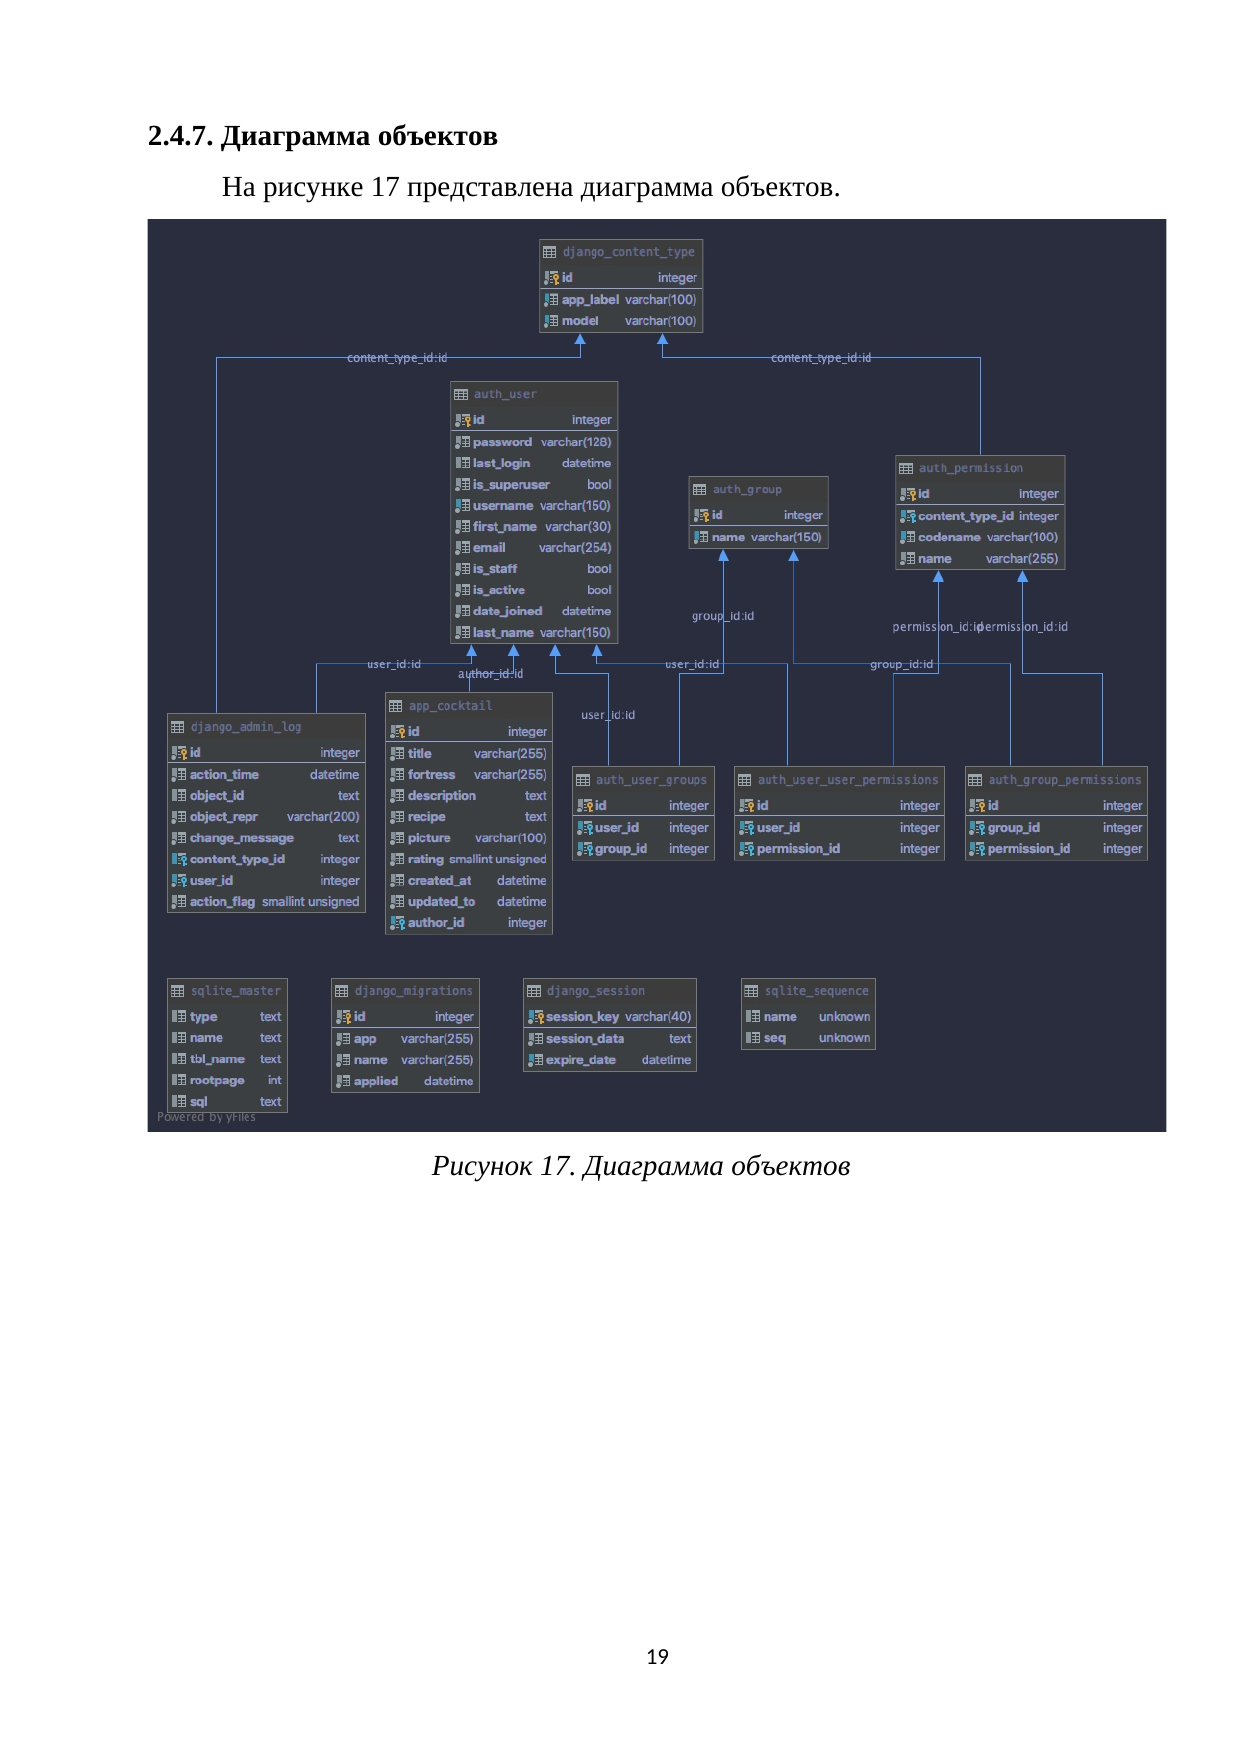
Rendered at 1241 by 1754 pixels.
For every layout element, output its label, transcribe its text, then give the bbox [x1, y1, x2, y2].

text Рисунок 17. Диаграмма объектов [103, 1148, 1181, 1182]
text На рисунке 17 представлена диаграмма объектов. [148, 169, 1181, 203]
picture [147, 219, 1167, 1132]
subtitle 2.4.7. Диаграмма объектов [148, 118, 1167, 152]
